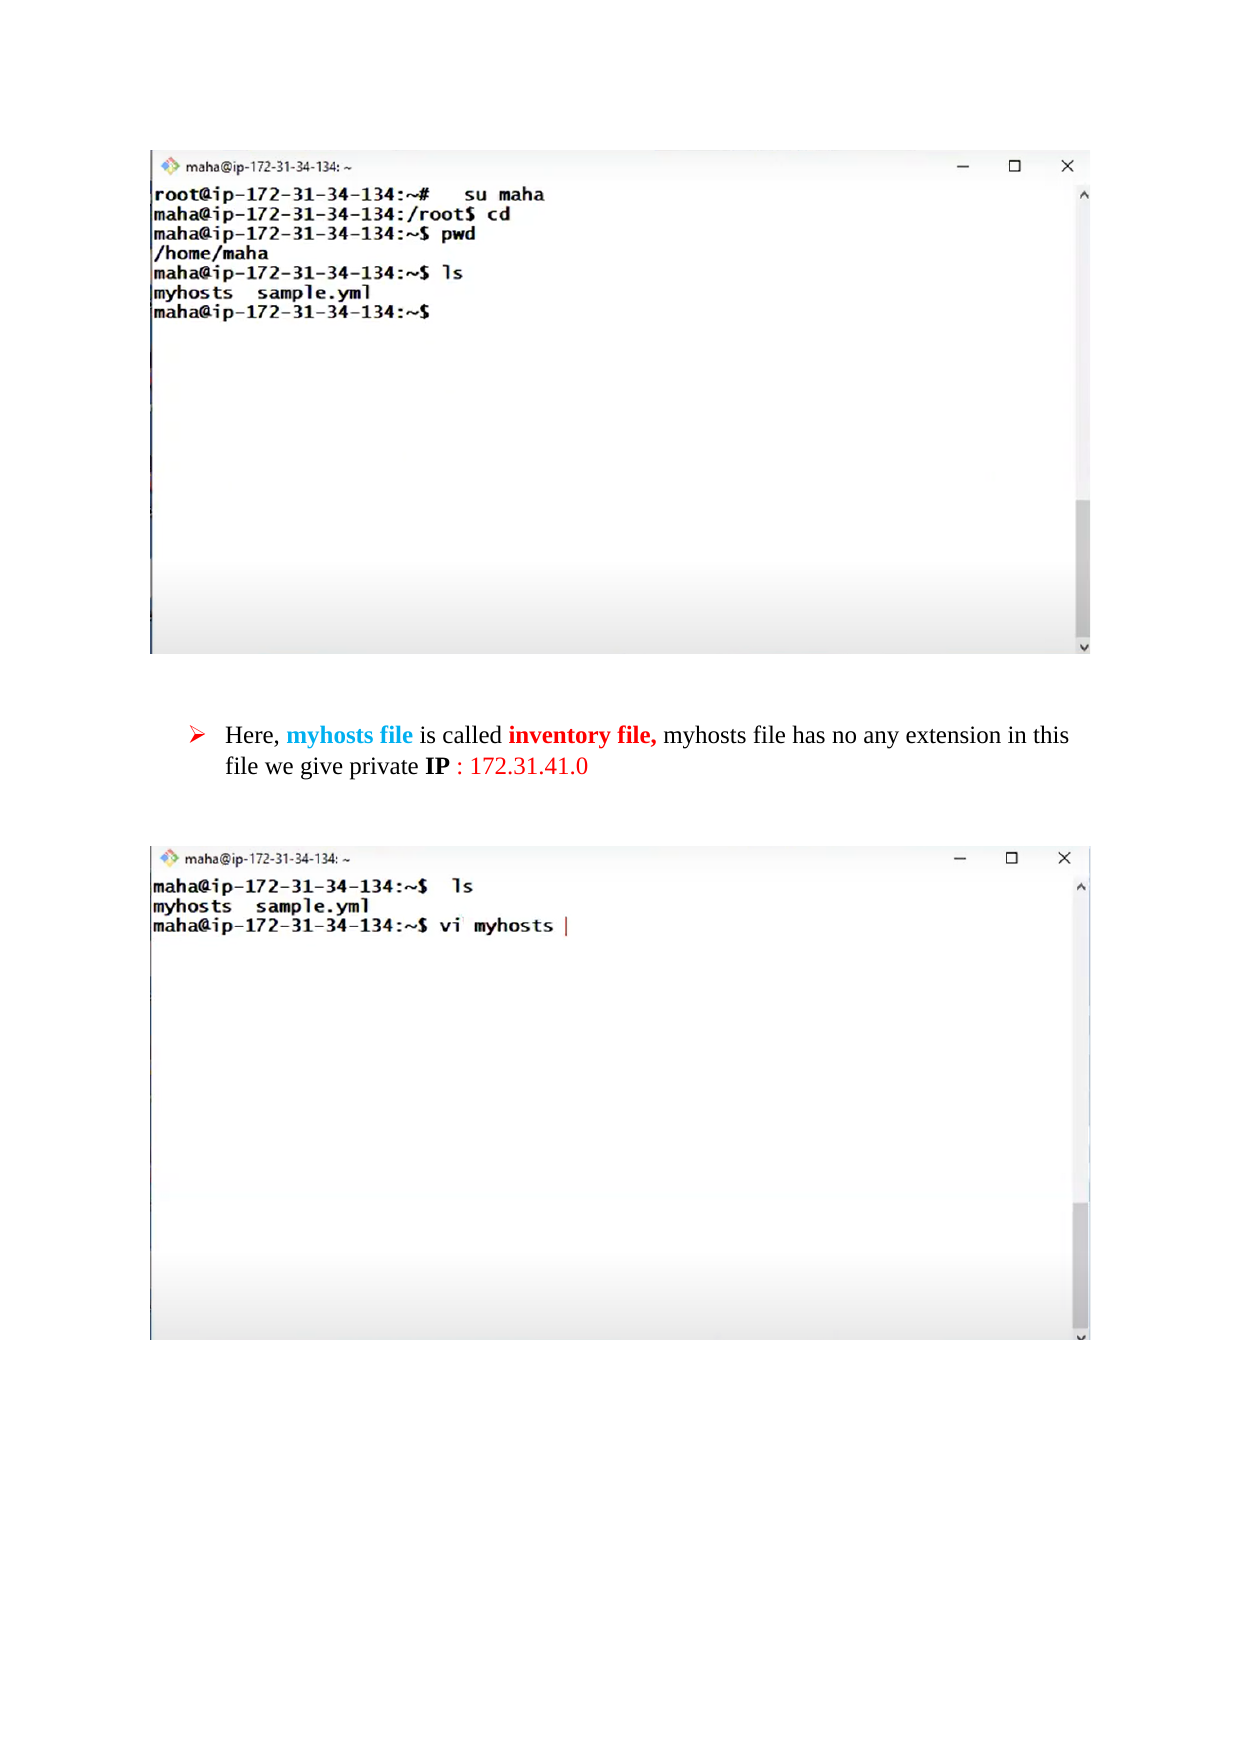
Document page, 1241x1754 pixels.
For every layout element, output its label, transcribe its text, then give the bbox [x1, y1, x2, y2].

list Here, myhosts file is called inventory file, myhosts file has no any extension in this file we give private IP : 172.31.41.0 [187, 720, 1090, 780]
picture [150, 846, 1091, 1340]
picture [150, 150, 1091, 654]
